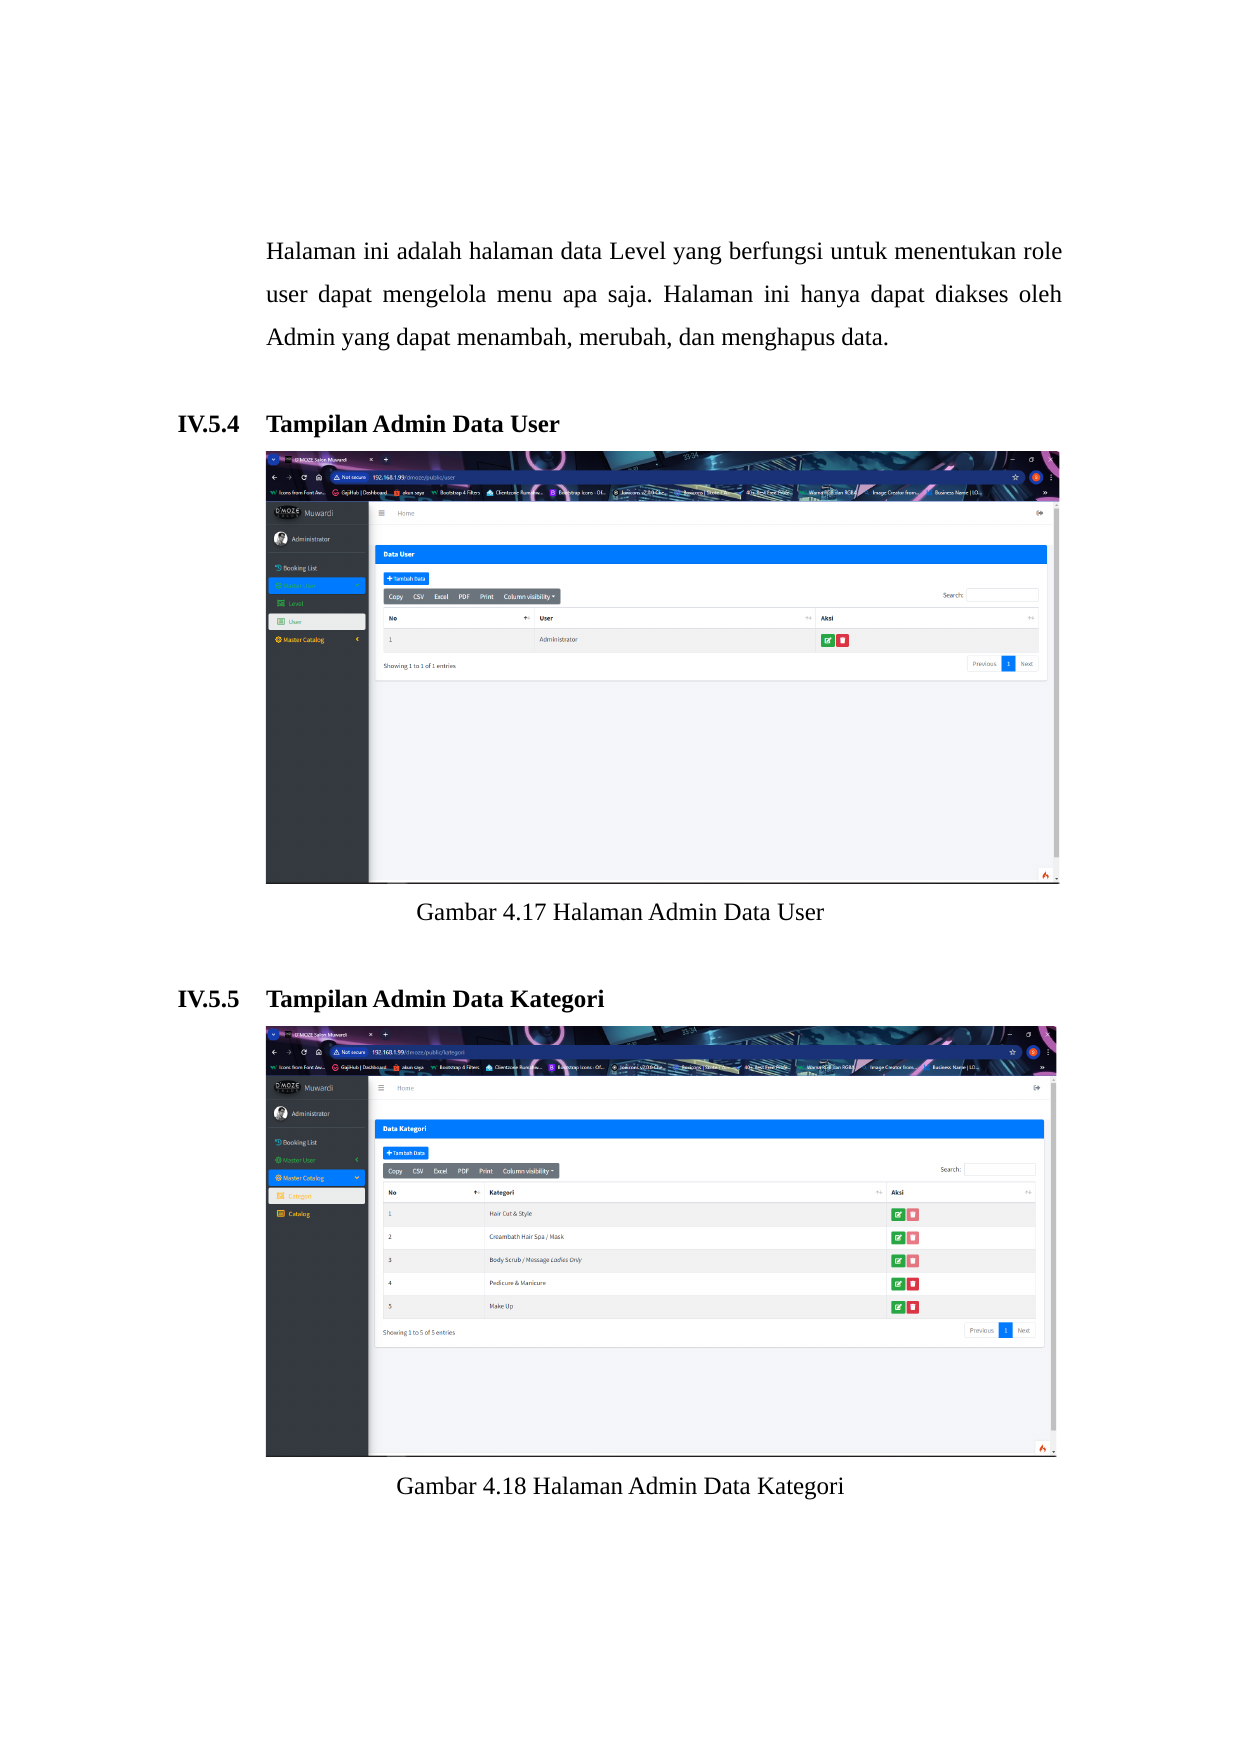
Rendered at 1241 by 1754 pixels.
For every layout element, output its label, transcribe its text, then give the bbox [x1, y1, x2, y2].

picture [265, 1026, 1057, 1457]
subtitle Tampilan Admin Data User [177, 409, 1063, 437]
subtitle Tampilan Admin Data Kategori [177, 984, 1063, 1012]
picture [265, 451, 1060, 884]
text Gambar 4.17 Halaman Admin Data User [177, 897, 1063, 926]
text Gambar 4.18 Halaman Admin Data Kategori [177, 1471, 1063, 1499]
text Halaman ini adalah halaman data Level yang berfungsi untuk menentukan role user dapat mengelola menu apa saja. Halaman ini hanya dapat diakses oleh Admin yang dapat menambah, merubah, dan menghapus data. [266, 236, 1063, 351]
